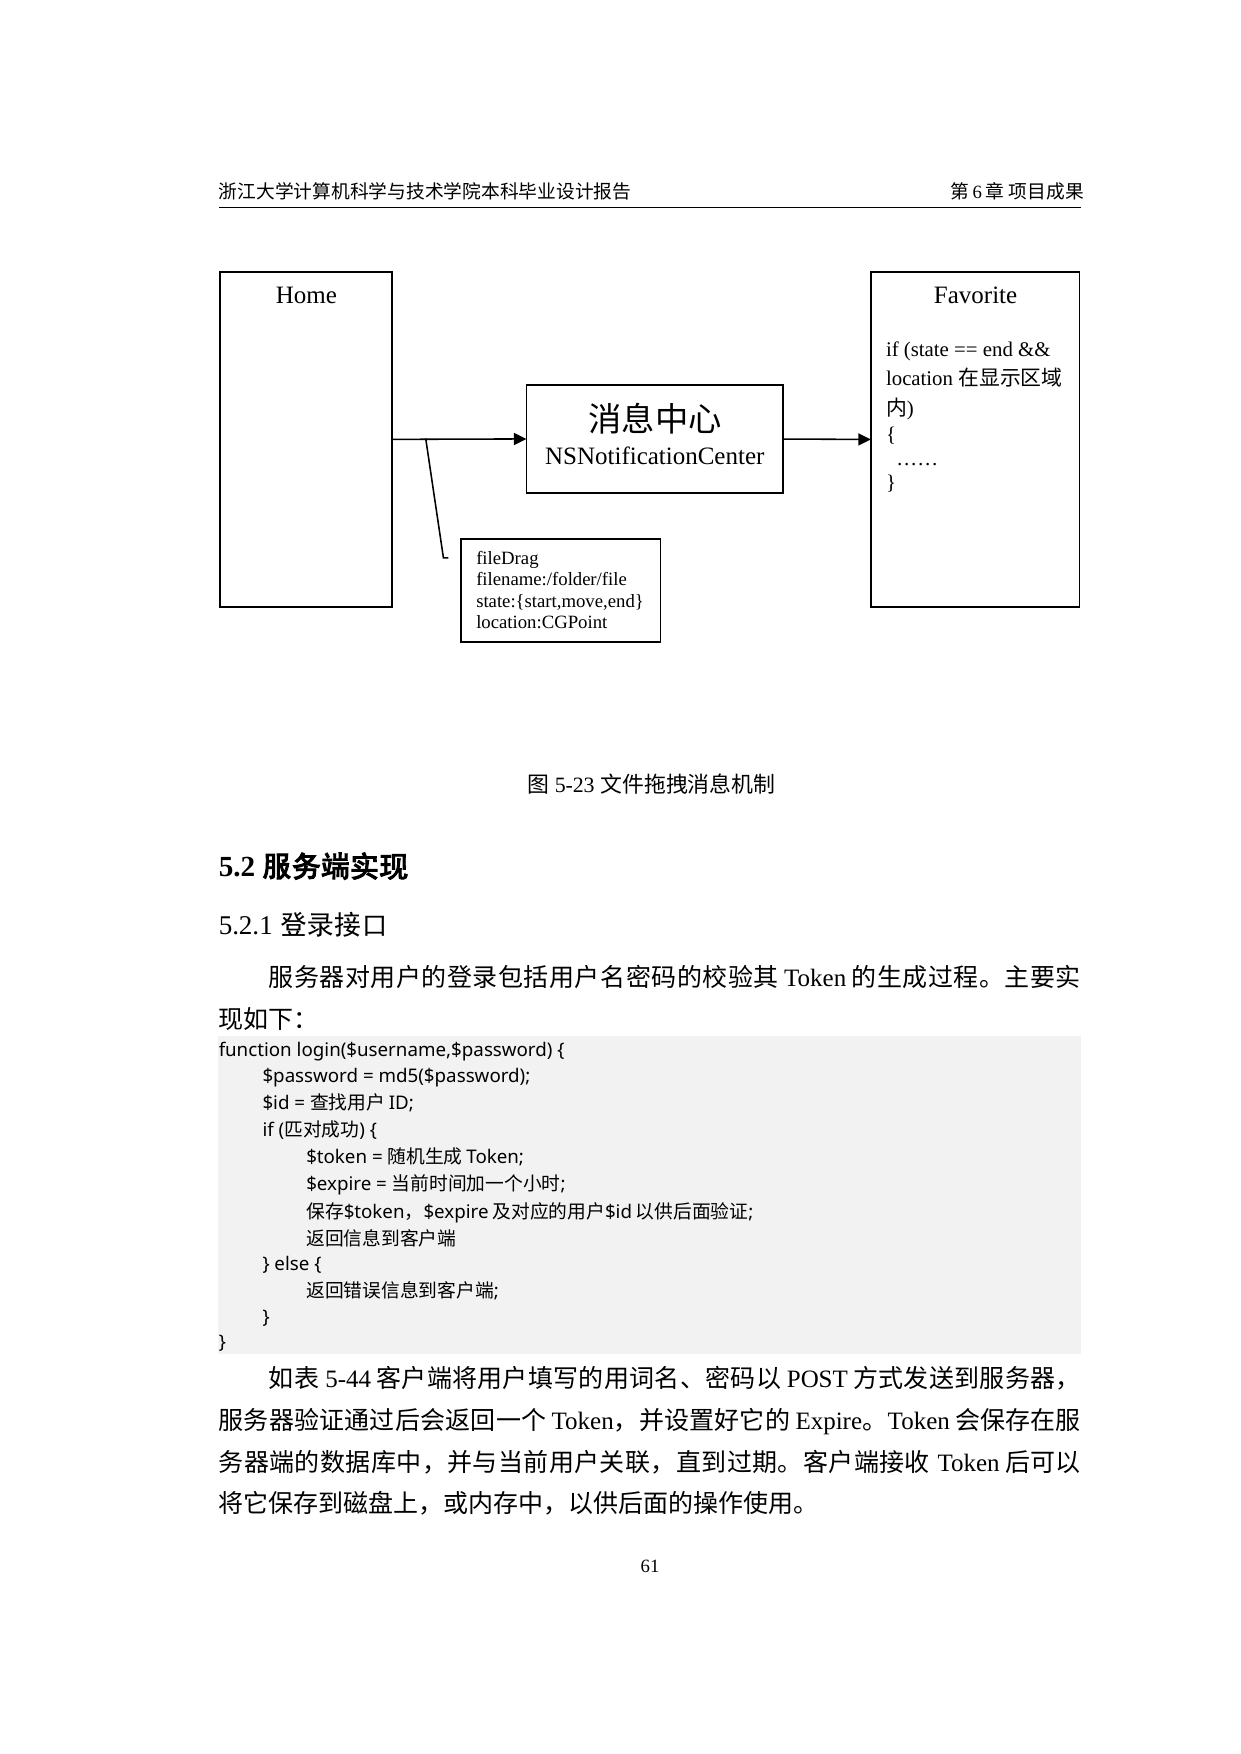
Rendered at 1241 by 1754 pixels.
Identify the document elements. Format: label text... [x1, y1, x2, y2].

text $id = 查找用户ID; [218, 1087, 1081, 1115]
text $password = md5($password); [218, 1062, 1081, 1087]
text } [218, 1329, 1081, 1354]
text if (匹对成功) { [218, 1115, 1081, 1142]
text 登录接口 [218, 908, 1081, 941]
text 保存$token，$expire及对应的用户$id以供后面验证; [218, 1196, 1081, 1223]
text 返回错误信息到客户端; [218, 1276, 1081, 1303]
text function login($username,$password) { [218, 1036, 1081, 1062]
text 服务端实现 [218, 847, 1081, 883]
text 返回信息到客户端 [218, 1223, 1081, 1251]
text } else { [218, 1251, 1081, 1276]
text $expire = 当前时间加一个小时; [218, 1169, 1081, 1196]
text $token = 随机生成Token; [218, 1142, 1081, 1169]
text 服务器对用户的登录包括用户名密码的校验其Token的生成过程。主要实现如下： [218, 953, 1081, 1036]
text } [218, 1303, 1081, 1329]
